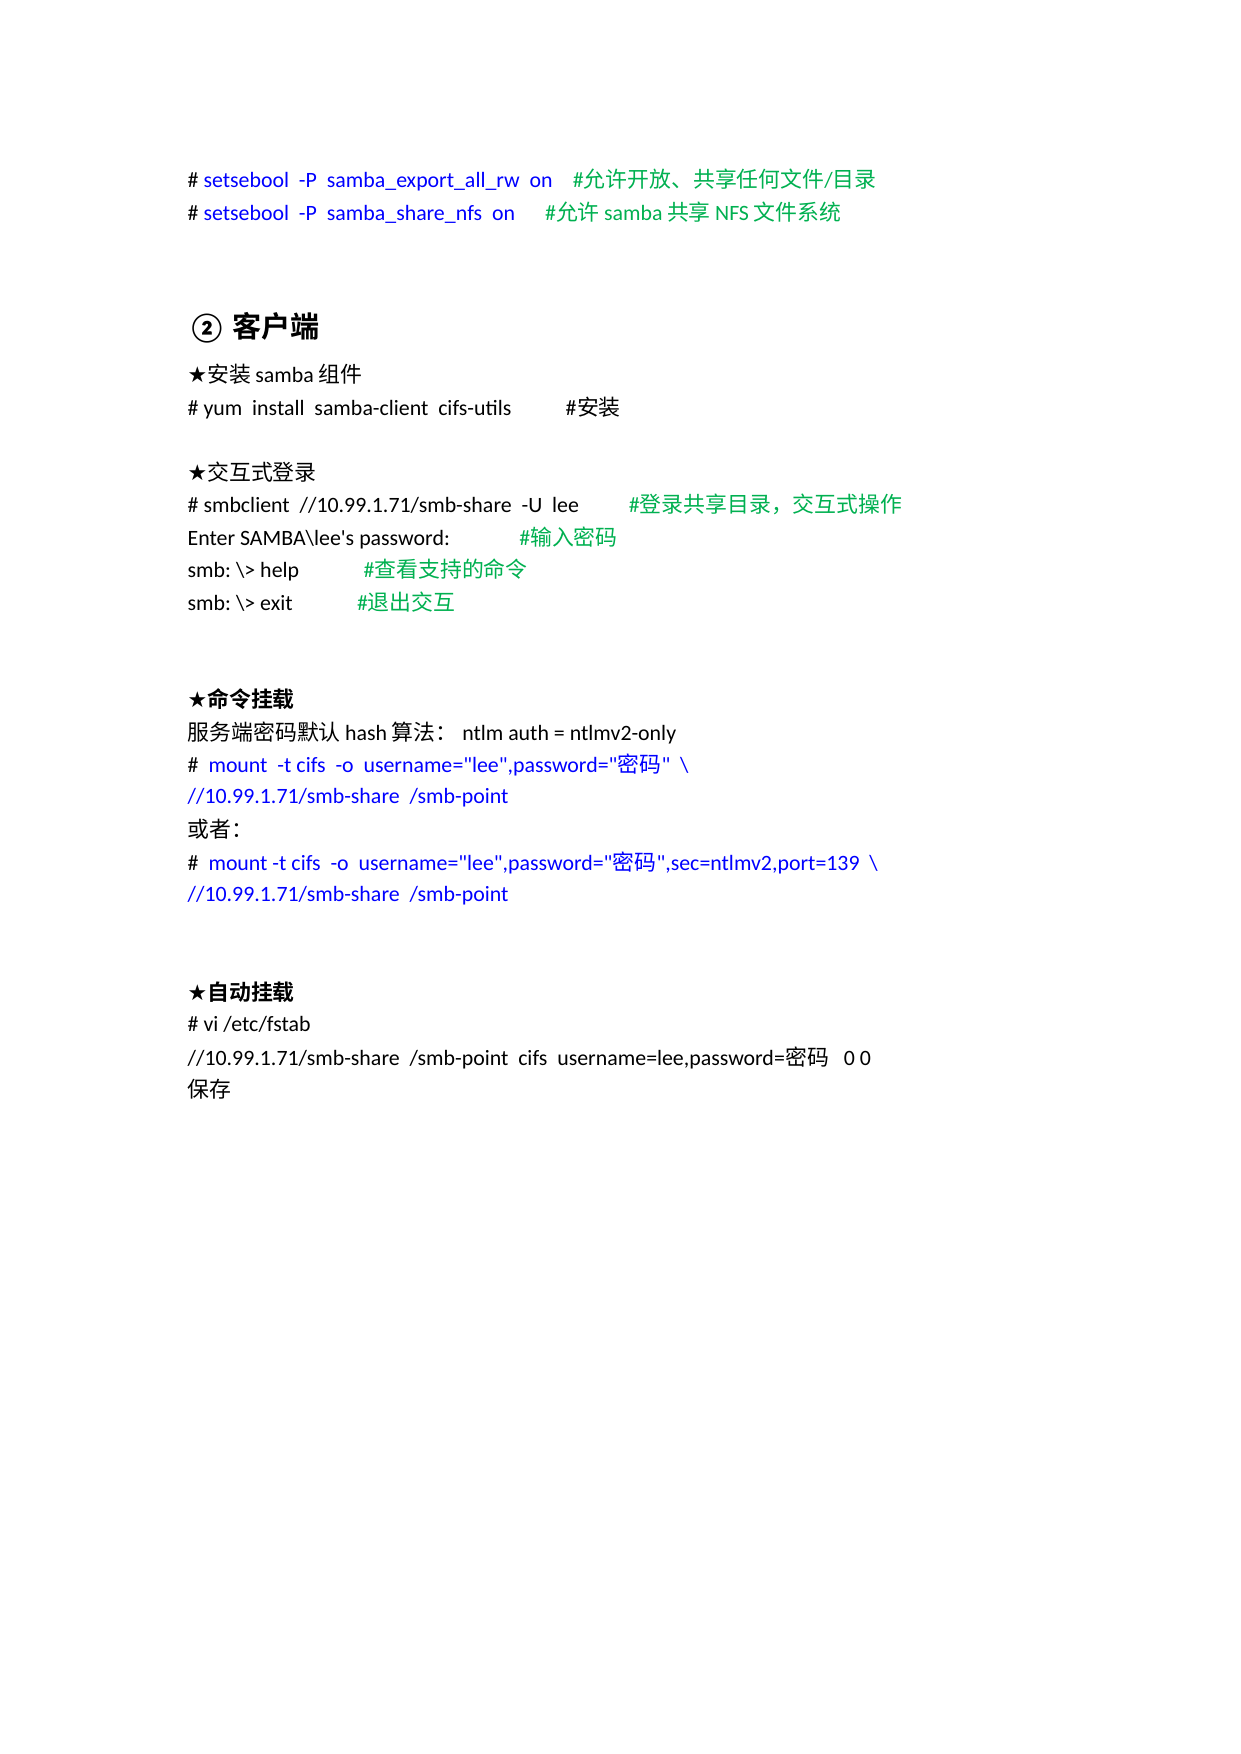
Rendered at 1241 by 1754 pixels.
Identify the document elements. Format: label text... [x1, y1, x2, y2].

text ★命令挂载 [187, 682, 1053, 714]
text smb: \> help #查看支持的命令 [187, 552, 1053, 584]
text # setsebool -P samba_export_all_rw on #允许开放、共享任何文件/目录 [187, 162, 1053, 194]
text # smbclient //10.99.1.71/smb-share -U lee #登录共享目录，交互式操作 [187, 487, 1053, 519]
text 服务端密码默认hash算法： ntlm auth = ntlmv2-only [187, 714, 1053, 747]
text # mount -t cifs -o username="lee",password="密码",sec=ntlmv2,port=139 \ [187, 844, 1053, 877]
text ★安装samba 组件 [187, 357, 1053, 389]
text # setsebool -P samba_share_nfs on #允许samba共享NFS文件系统 [187, 194, 1053, 227]
text 或者： [187, 812, 1053, 844]
text ②客户端 [187, 292, 1053, 357]
text # vi /etc/fstab [187, 1007, 1053, 1039]
text ★自动挂载 [187, 974, 1053, 1007]
text //10.99.1.71/smb-share /smb-point [187, 877, 1053, 909]
text //10.99.1.71/smb-share /smb-point [187, 779, 1053, 812]
text ★交互式登录 [187, 454, 1053, 487]
text //10.99.1.71/smb-share /smb-point cifs username=lee,password=密码 0 0 [187, 1039, 1053, 1072]
text # mount -t cifs -o username="lee",password="密码" \ [187, 747, 1053, 779]
text 保存 [187, 1072, 1053, 1104]
text Enter SAMBA\lee's password: #输入密码 [187, 519, 1053, 552]
text smb: \> exit #退出交互 [187, 584, 1053, 617]
text # yum install samba-client cifs-utils #安装 [187, 389, 1053, 422]
